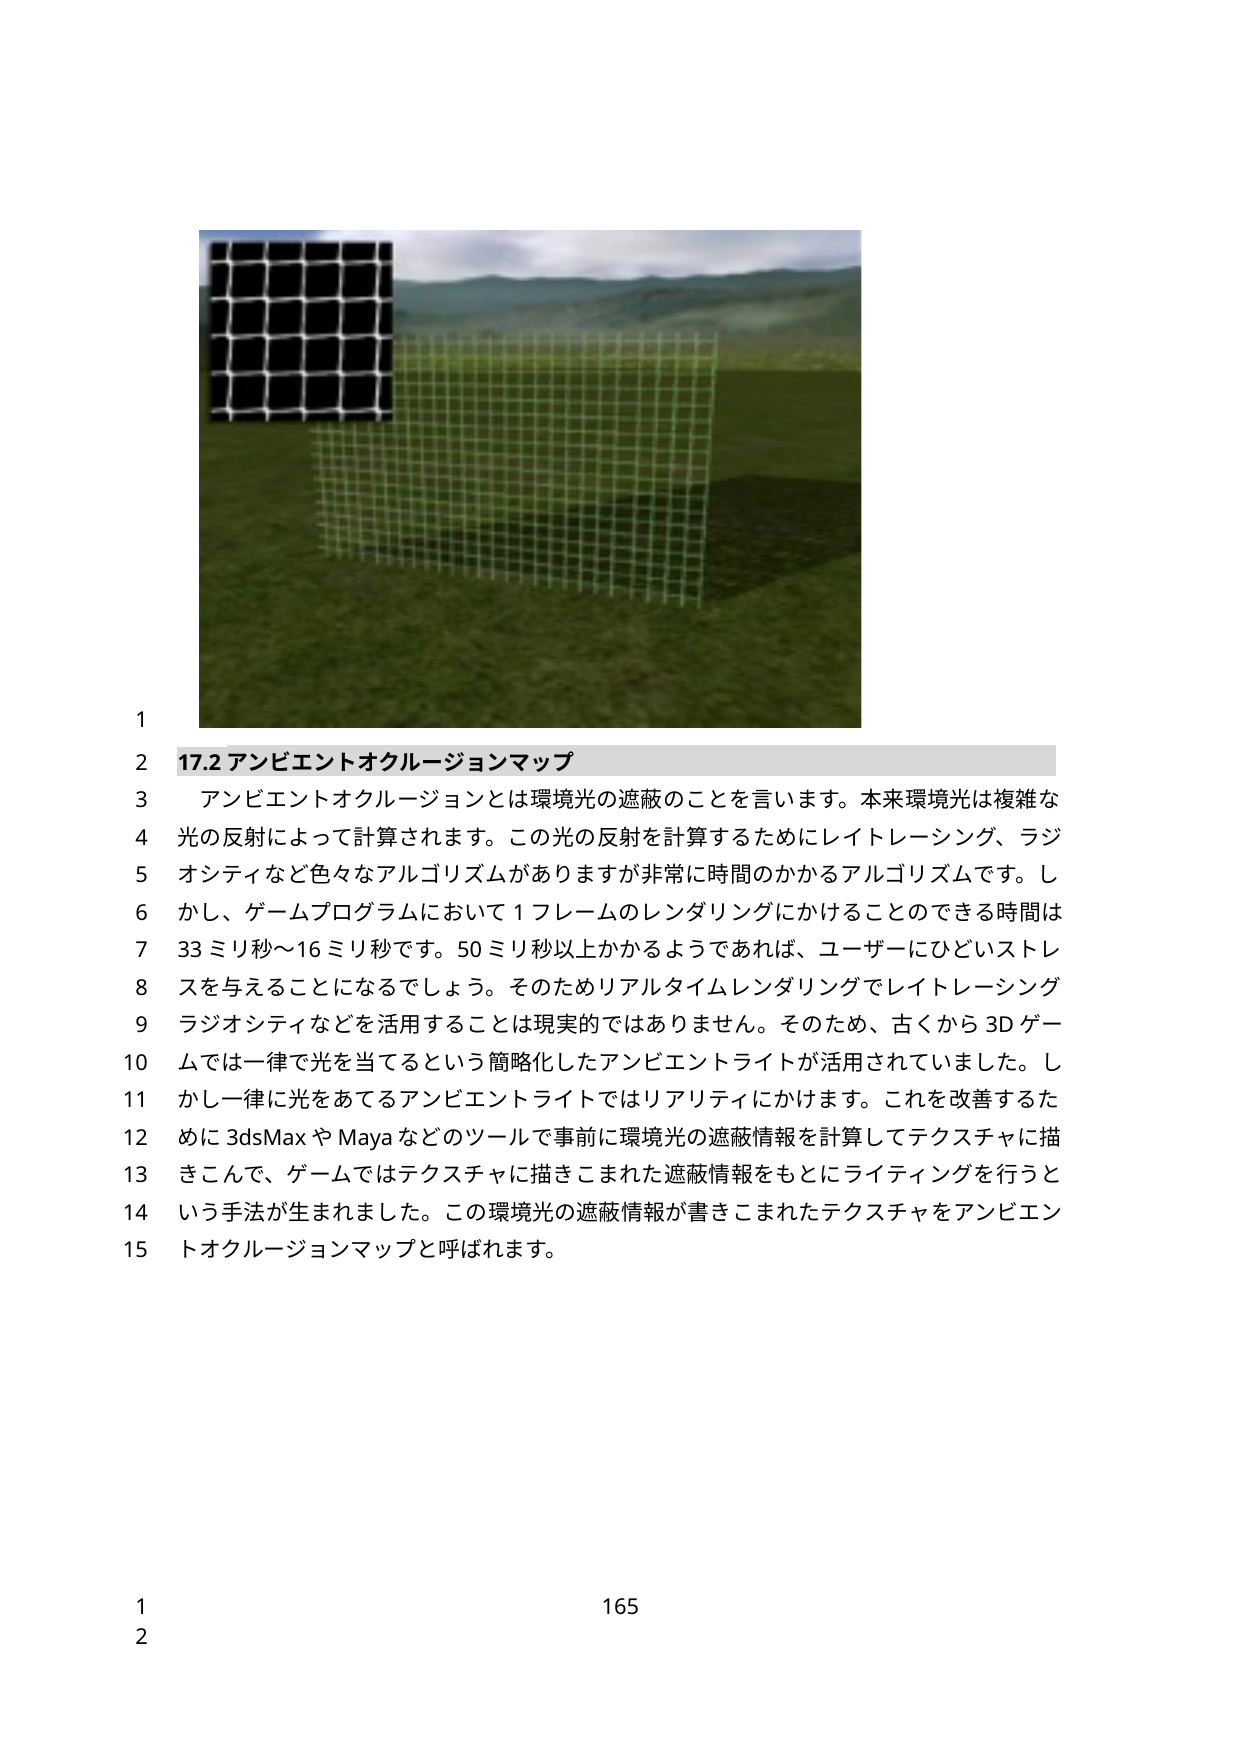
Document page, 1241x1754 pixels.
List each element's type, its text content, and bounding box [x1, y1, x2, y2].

text 17.2 アンビエントオクルージョンマップ [177, 742, 1063, 779]
text アンビエントオクルージョンとは環境光の遮蔽のことを言います。本来環境光は複雑な光の反射によって計算されます。この光の反射を計算するためにレイトレーシング、ラジオシティなど色々なアルゴリズムがありますが非常に時間のかかるアルゴリズムです。しかし、ゲームプログラムにおいて1フレームのレンダリングにかけることのできる時間は33ミリ秒～16ミリ秒です。50ミリ秒以上かかるようであれば、ユーザーにひどいストレスを与えることになるでしょう。そのためリアルタイムレンダリングでレイトレーシング、ラジオシティなどを活用することは現実的ではありません。そのため、古くから3Dゲームでは一律で光を当てるという簡略化したアンビエントライトが活用されていました。しかし一律に光をあてるアンビエントライトではリアリティにかけます。これを改善するために3dsMaxやMayaなどのツールで事前に環境光の遮蔽情報を計算してテクスチャに描きこんで、ゲームではテクスチャに描きこまれた遮蔽情報をもとにライティングを行うという手法が生まれました。この環境光の遮蔽情報が書きこまれたテクスチャをアンビエントオクルージョンマップと呼ばれます。 [177, 779, 1063, 1267]
picture [199, 230, 862, 728]
